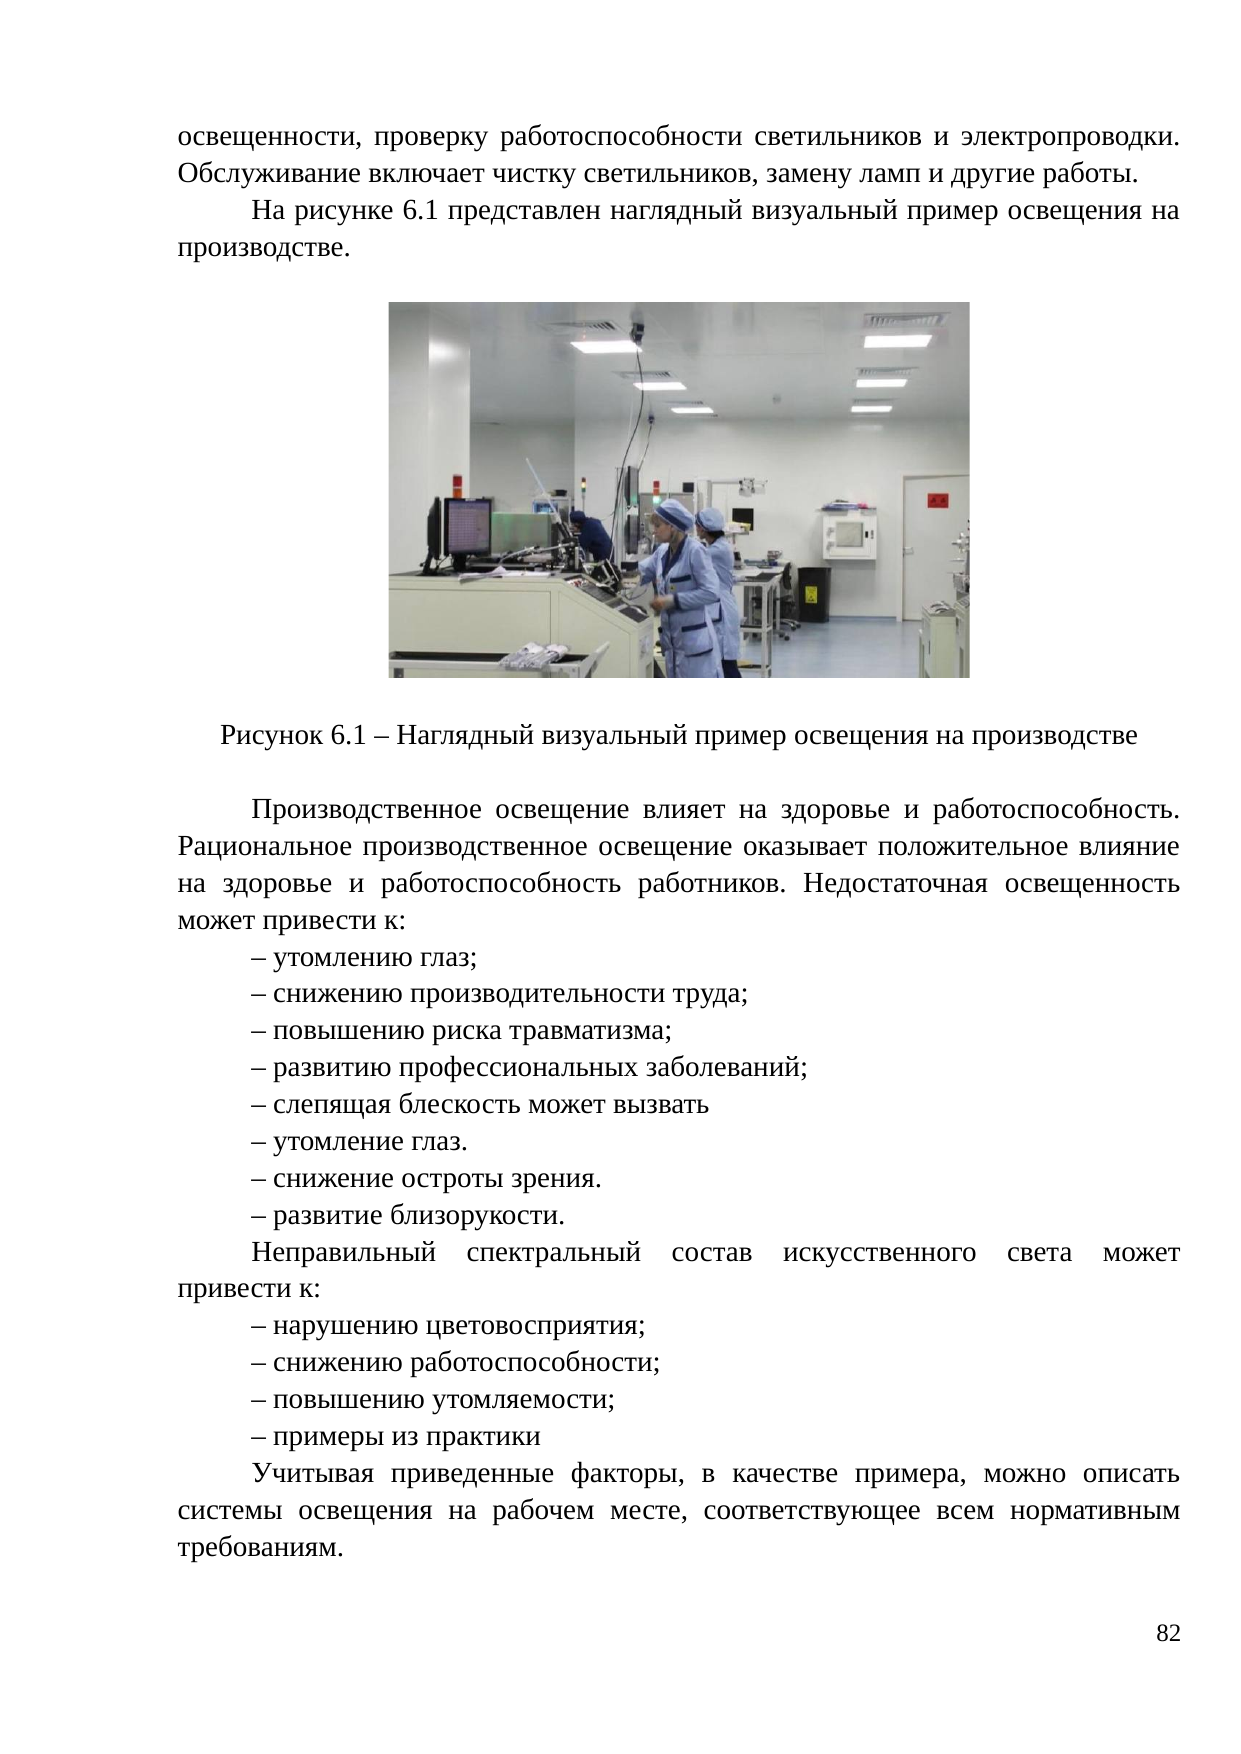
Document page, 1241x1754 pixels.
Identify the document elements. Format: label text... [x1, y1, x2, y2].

text – снижению производительности труда; [177, 976, 1181, 1009]
text – снижению работоспособности; [177, 1344, 1181, 1378]
text Производственное освещение влияет на здоровье и работоспособность. Рациональное производственное освещение оказывает положительное влияние на здоровье и работоспособность работников. Недостаточная освещенность может привести к: [177, 791, 1181, 935]
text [177, 118, 1181, 188]
text Рисунок 6.1 – Наглядный визуальный пример освещения на производстве [177, 717, 1181, 751]
text – утомление глаз. [177, 1123, 1181, 1157]
text – развитие близорукости. [177, 1197, 1181, 1230]
text Неправильный спектральный состав искусственного света может привести к: [177, 1234, 1181, 1304]
text – повышению риска травматизма; [177, 1012, 1181, 1046]
text На рисунке 6.1 представлен наглядный визуальный пример освещения на производстве. [177, 192, 1181, 262]
text – утомлению глаз; [177, 939, 1181, 972]
text – повышению утомляемости; [177, 1381, 1181, 1415]
text – развитию профессиональных заболеваний; [177, 1049, 1181, 1083]
text Учитывая приведенные факторы, в качестве примера, можно описать системы освещения на рабочем месте, соответствующее всем нормативным требованиям. [177, 1455, 1181, 1562]
picture [388, 302, 970, 678]
text – слепящая блескость может вызвать [177, 1086, 1181, 1120]
text – снижение остроты зрения. [177, 1160, 1181, 1193]
text – нарушению цветовосприятия; [177, 1307, 1181, 1341]
text – примеры из практики [177, 1418, 1181, 1452]
